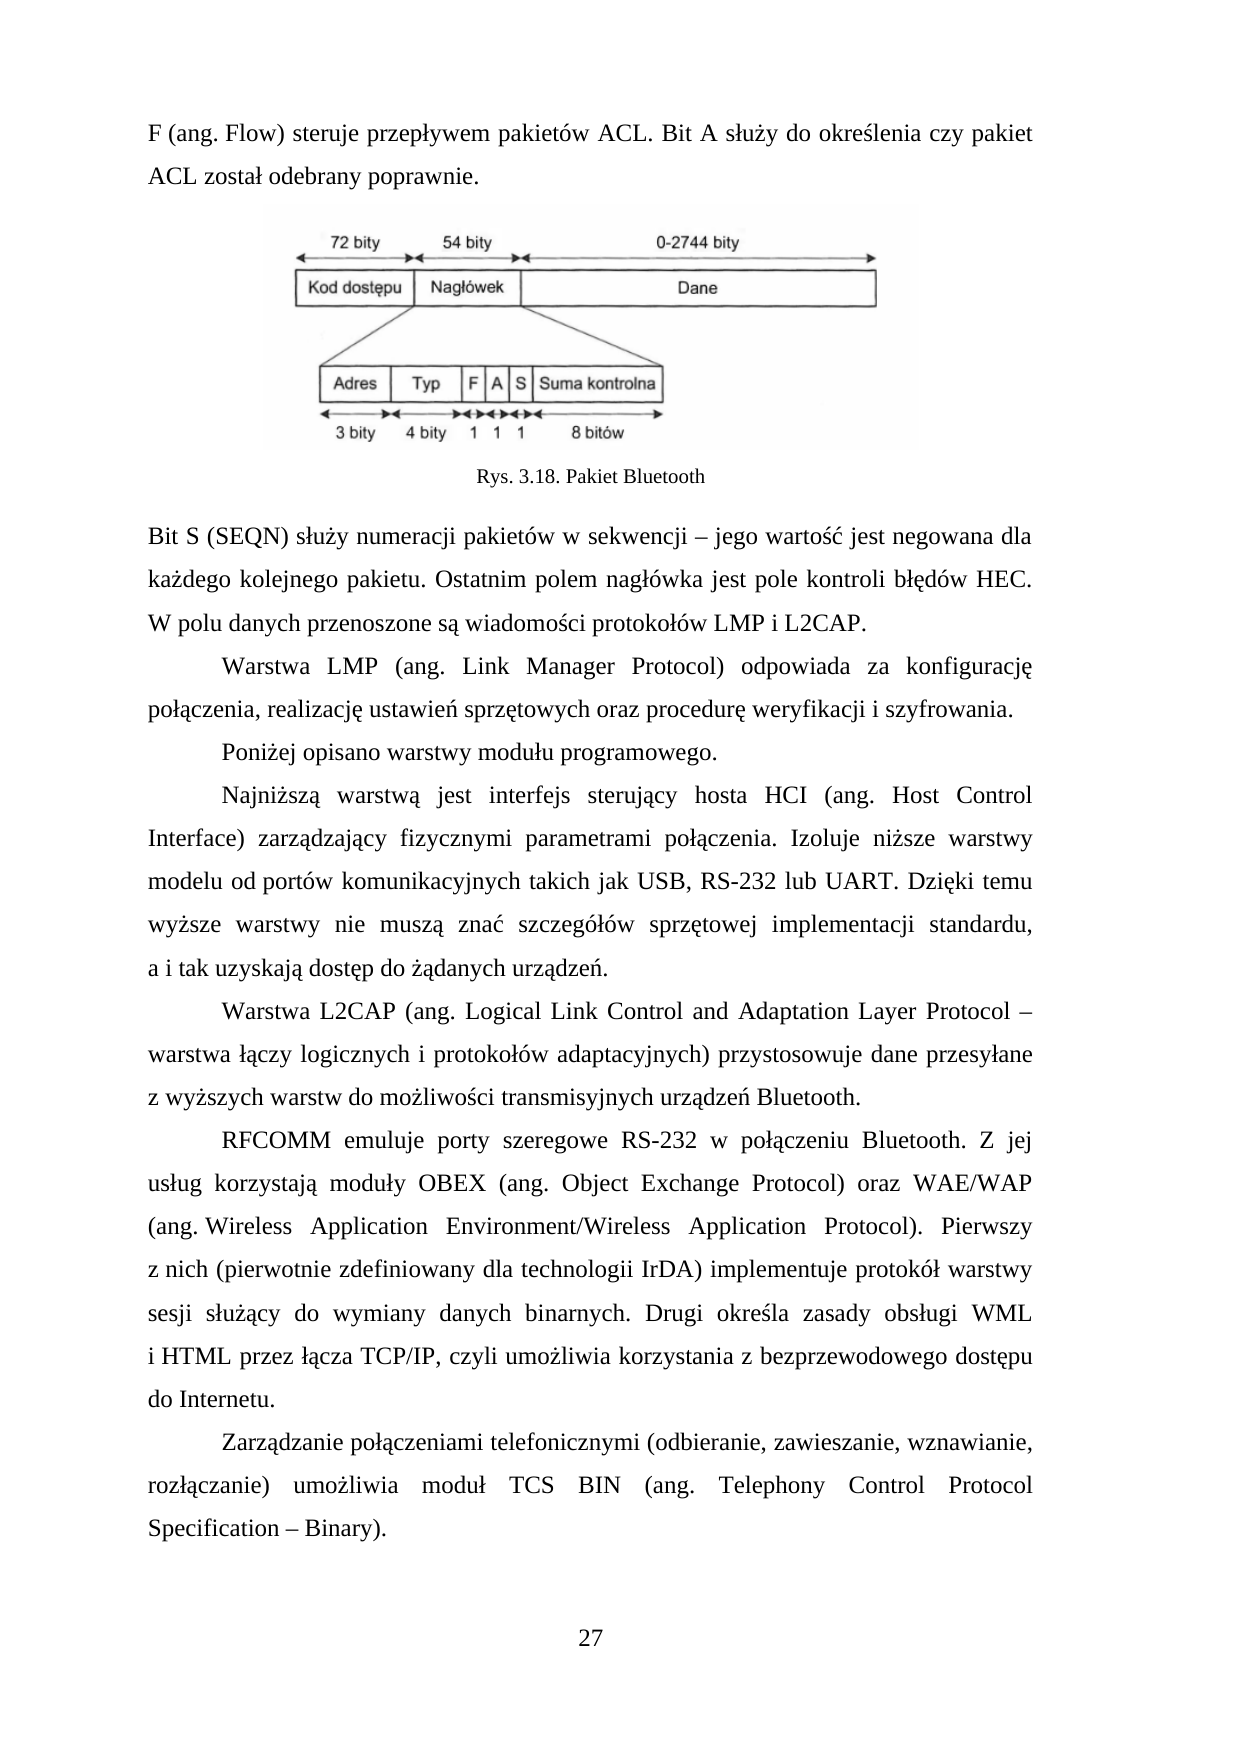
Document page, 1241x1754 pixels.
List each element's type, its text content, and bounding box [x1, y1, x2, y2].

text Warstwa L2CAP (ang. Logical Link Control and Adaptation Layer Protocol – warstwa łączy logicznych i protokołów adaptacyjnych) przystosowuje dane przesyłane z wyższych warstw do możliwości transmisyjnych urządzeń Bluetooth. [148, 996, 1033, 1111]
text Najniższą warstwą jest interfejs sterujący hosta HCI (ang. Host Control Interface) zarządzający fizycznymi parametrami połączenia. Izoluje niższe warstwy modelu od portów komunikacyjnych takich jak USB, RS-232 lub UART. Dzięki temu wyższe warstwy nie muszą znać szczegółów sprzętowej implementacji standardu, a i tak uzyskają dostęp do żądanych urządzeń. [148, 780, 1033, 981]
text Rys. 3.18. Pakiet Bluetooth [148, 464, 1033, 488]
text Warstwa LMP (ang. Link Manager Protocol) odpowiada za konfigurację połączenia, realizację ustawień sprzętowych oraz procedurę weryfikacji i szyfrowania. [148, 651, 1033, 723]
text RFCOMM emuluje porty szeregowe RS-232 w połączeniu Bluetooth. Z jej usług korzystają moduły OBEX (ang. Object Exchange Protocol) oraz WAE/WAP (ang. Wireless Application Environment/Wireless Application Protocol). Pierwszy z nich (pierwotnie zdefiniowany dla technologii IrDA) implementuje protokół warstwy sesji służący do wymiany danych binarnych. Drugi określa zasady obsługi WML i HTML przez łącza TCP/IP, czyli umożliwia korzystania z bezprzewodowego dostępu do Internetu. [148, 1125, 1033, 1413]
picture [262, 204, 919, 450]
text Zarządzanie połączeniami telefonicznymi (odbieranie, zawieszanie, wznawianie, rozłączanie) umożliwia moduł TCS BIN (ang. Telephony Control Protocol Specification – Binary). [148, 1427, 1033, 1542]
text Bit S (SEQN) służy numeracji pakietów w sekwencji – jego wartość jest negowana dla każdego kolejnego pakietu. Ostatnim polem nagłówka jest pole kontroli błędów HEC. W polu danych przenoszone są wiadomości protokołów LMP i L2CAP. [148, 521, 1033, 636]
text Poniżej opisano warstwy modułu programowego. [148, 737, 1033, 766]
